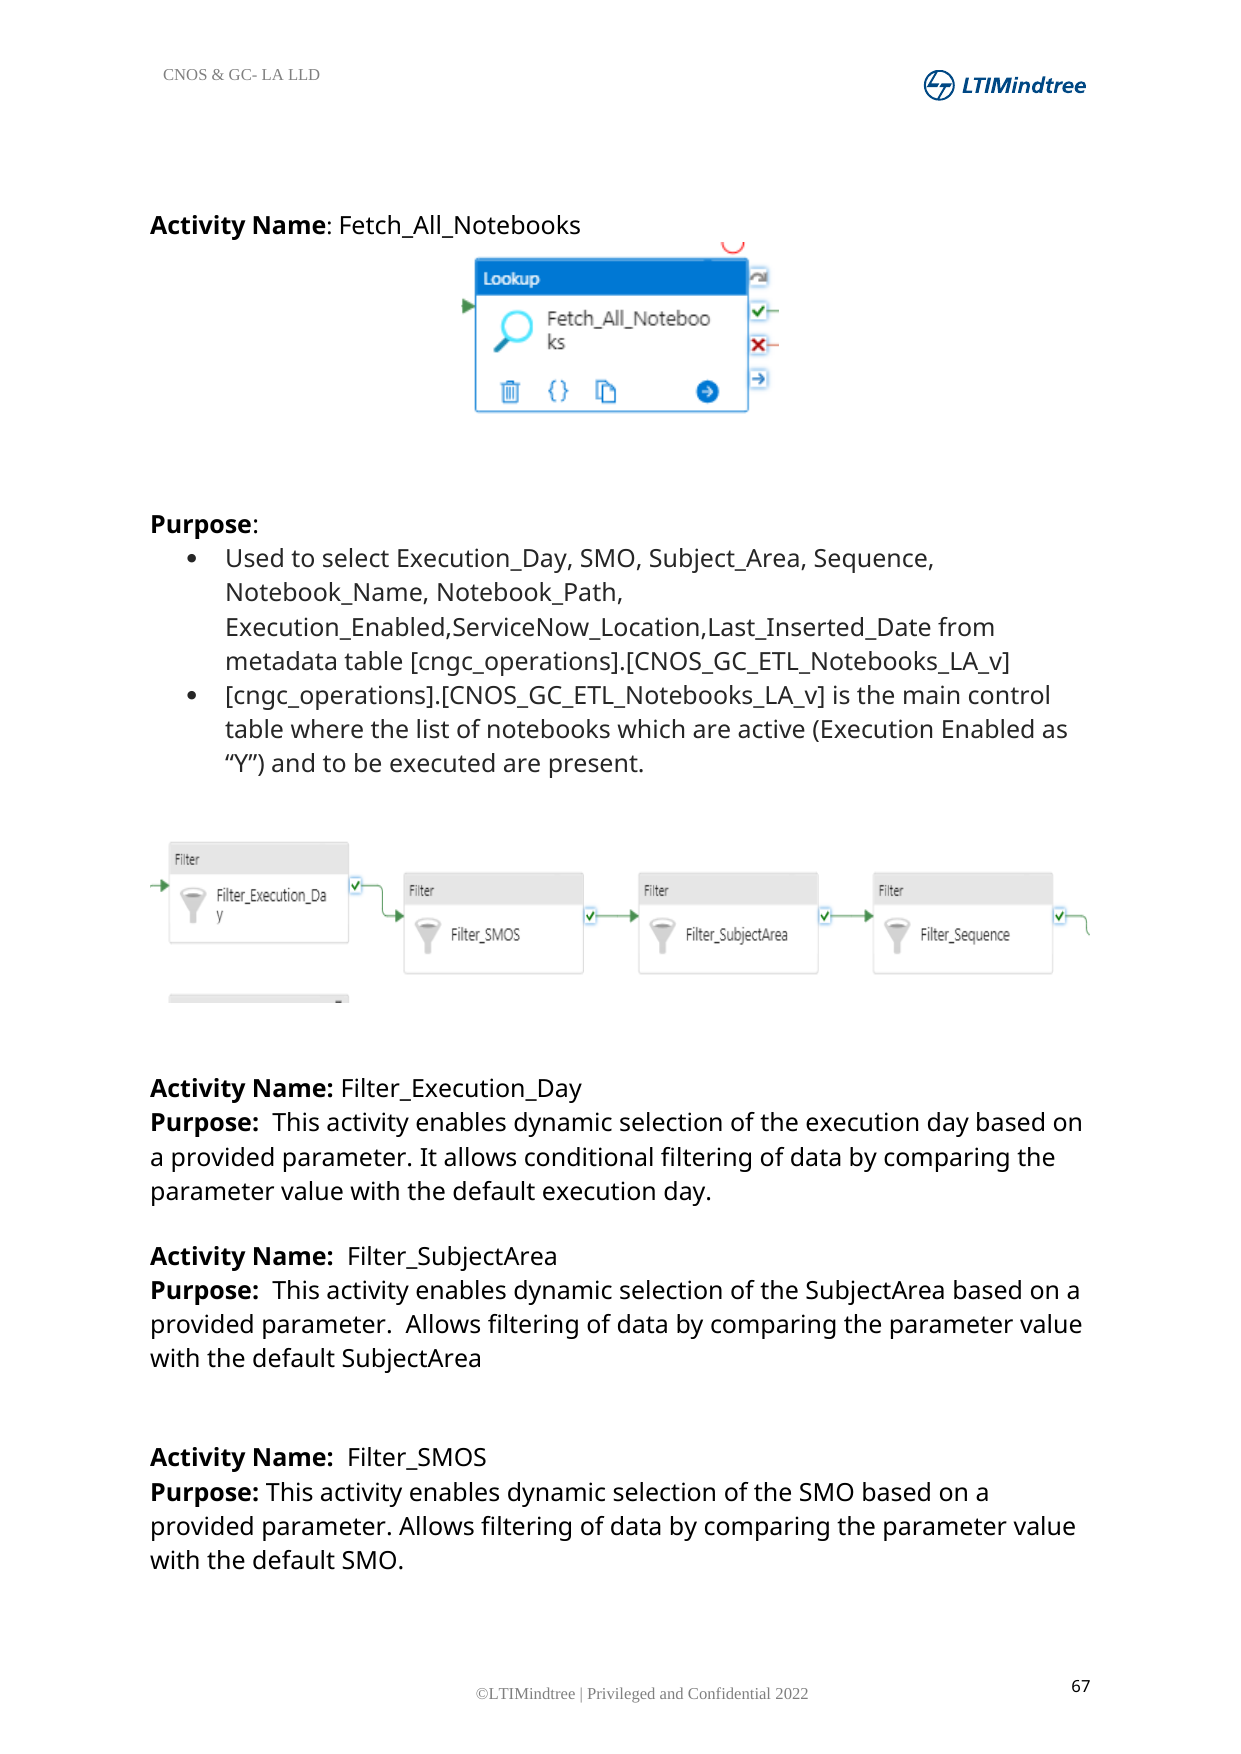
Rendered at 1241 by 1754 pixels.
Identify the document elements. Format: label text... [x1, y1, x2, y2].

text Purpose: This activity enables dynamic selection of the SMO based on a provided parameter. Allows filtering of data by comparing the parameter value with the default SMO. [150, 1474, 1090, 1576]
text Activity Name: Fetch_All_Notebooks [150, 208, 1090, 242]
list Used to select Execution_Day, SMO, Subject_Area, Sequence, Notebook_Name, Notebook_Path, Execution_Enabled,ServiceNow_Location,Last_Inserted_Date from metadata table [cngc_operations].[CNOS_GC_ETL_Notebooks_LA_v] [187, 541, 1090, 677]
text Activity Name: Filter_SubjectArea [150, 1238, 1090, 1273]
picture [150, 823, 1090, 1003]
text Activity Name: Filter_SMOS [150, 1440, 1090, 1474]
list [cngc_operations].[CNOS_GC_ETL_Notebooks_LA_v] is the main control table where the list of notebooks which are active (Execution Enabled as “Y”) and to be executed are present. [187, 677, 1090, 779]
picture [461, 242, 779, 439]
text Activity Name: Filter_Execution_Day [150, 1071, 1090, 1105]
text Purpose: This activity enables dynamic selection of the execution day based on a provided parameter. It allows conditional filtering of data by comparing the parameter value with the default execution day. [150, 1105, 1090, 1207]
text Purpose: This activity enables dynamic selection of the SubjectArea based on a provided parameter. Allows filtering of data by comparing the parameter value with the default SubjectArea [150, 1273, 1090, 1375]
text Purpose: [150, 507, 1090, 541]
